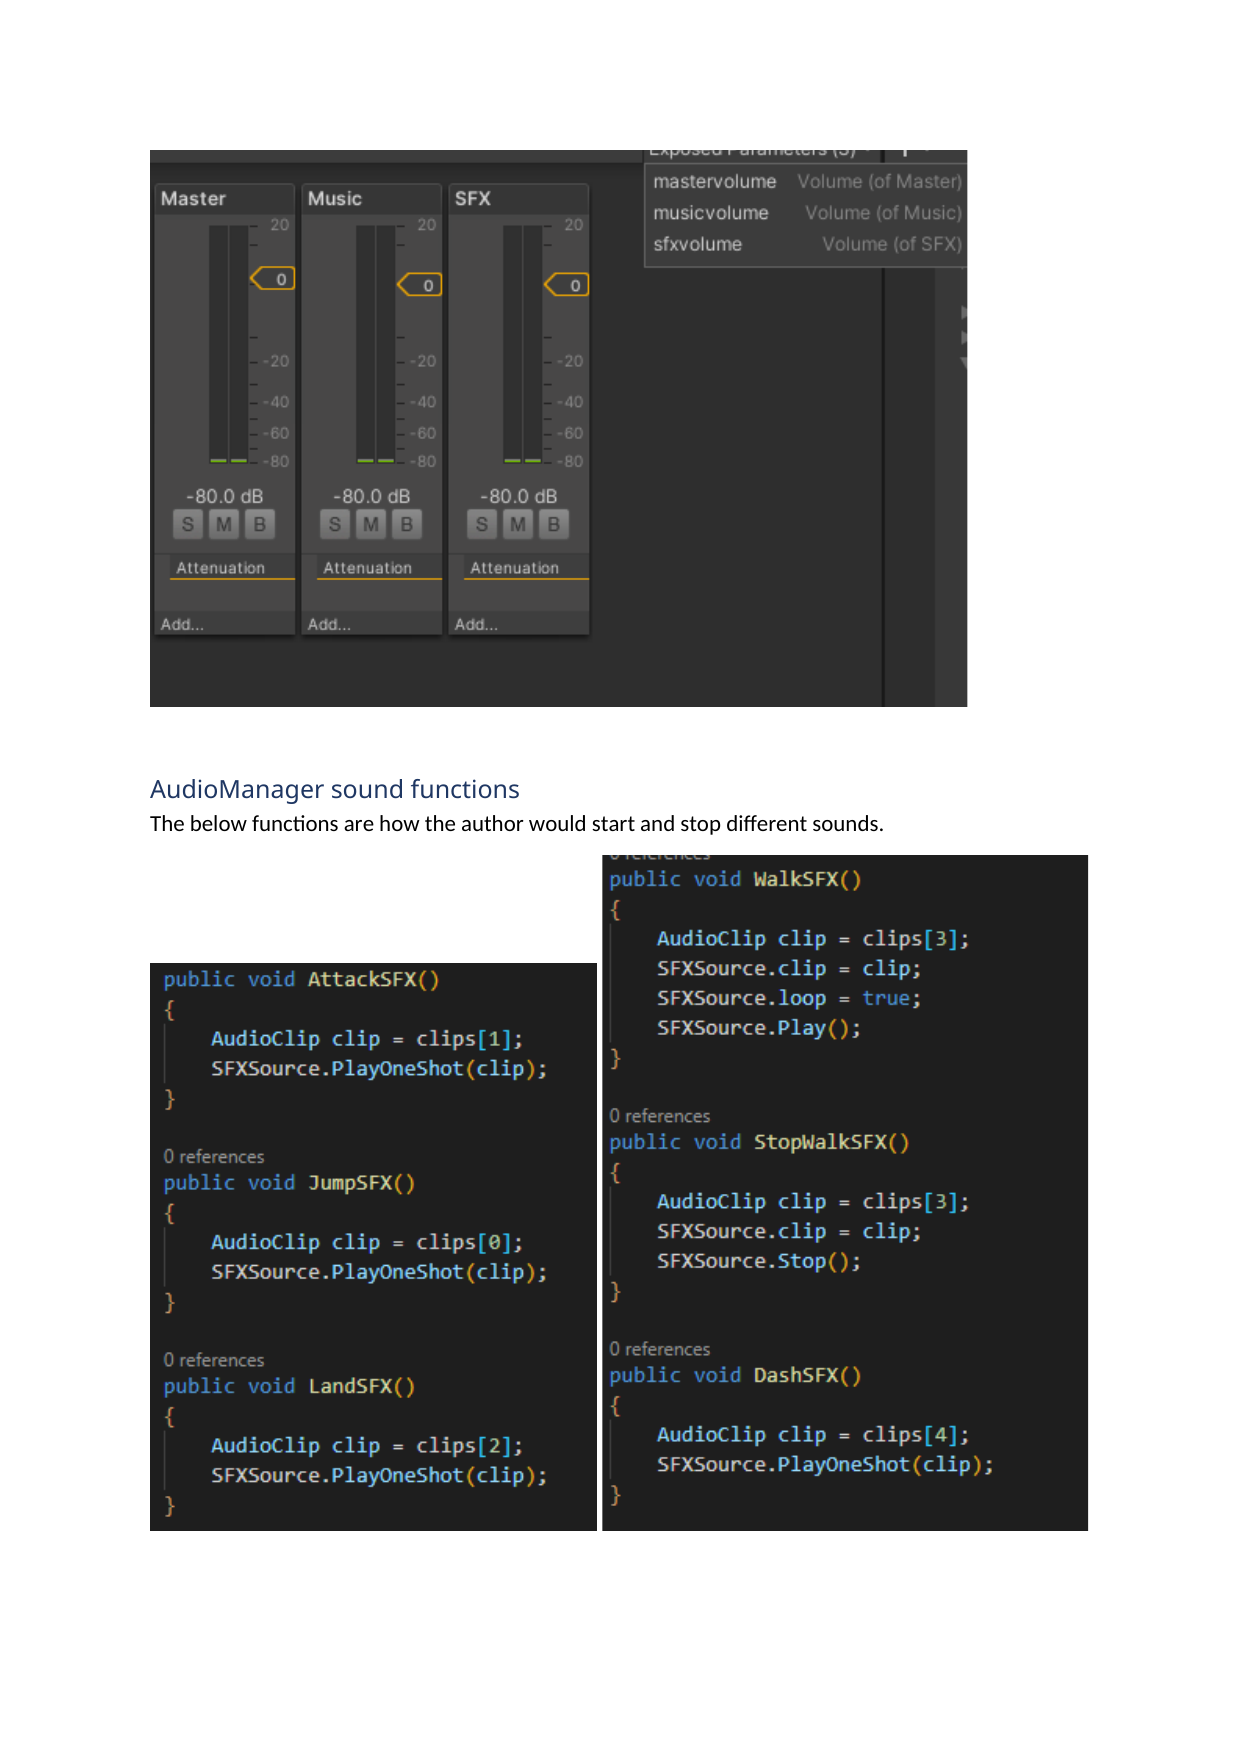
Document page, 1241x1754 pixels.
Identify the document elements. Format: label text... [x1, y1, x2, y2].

text The below functions are how the author would start and stop different sounds. [150, 809, 1090, 837]
picture [150, 150, 968, 707]
picture [602, 855, 1089, 1531]
picture [150, 963, 597, 1531]
subtitle AudioManager sound functions [150, 772, 1090, 806]
